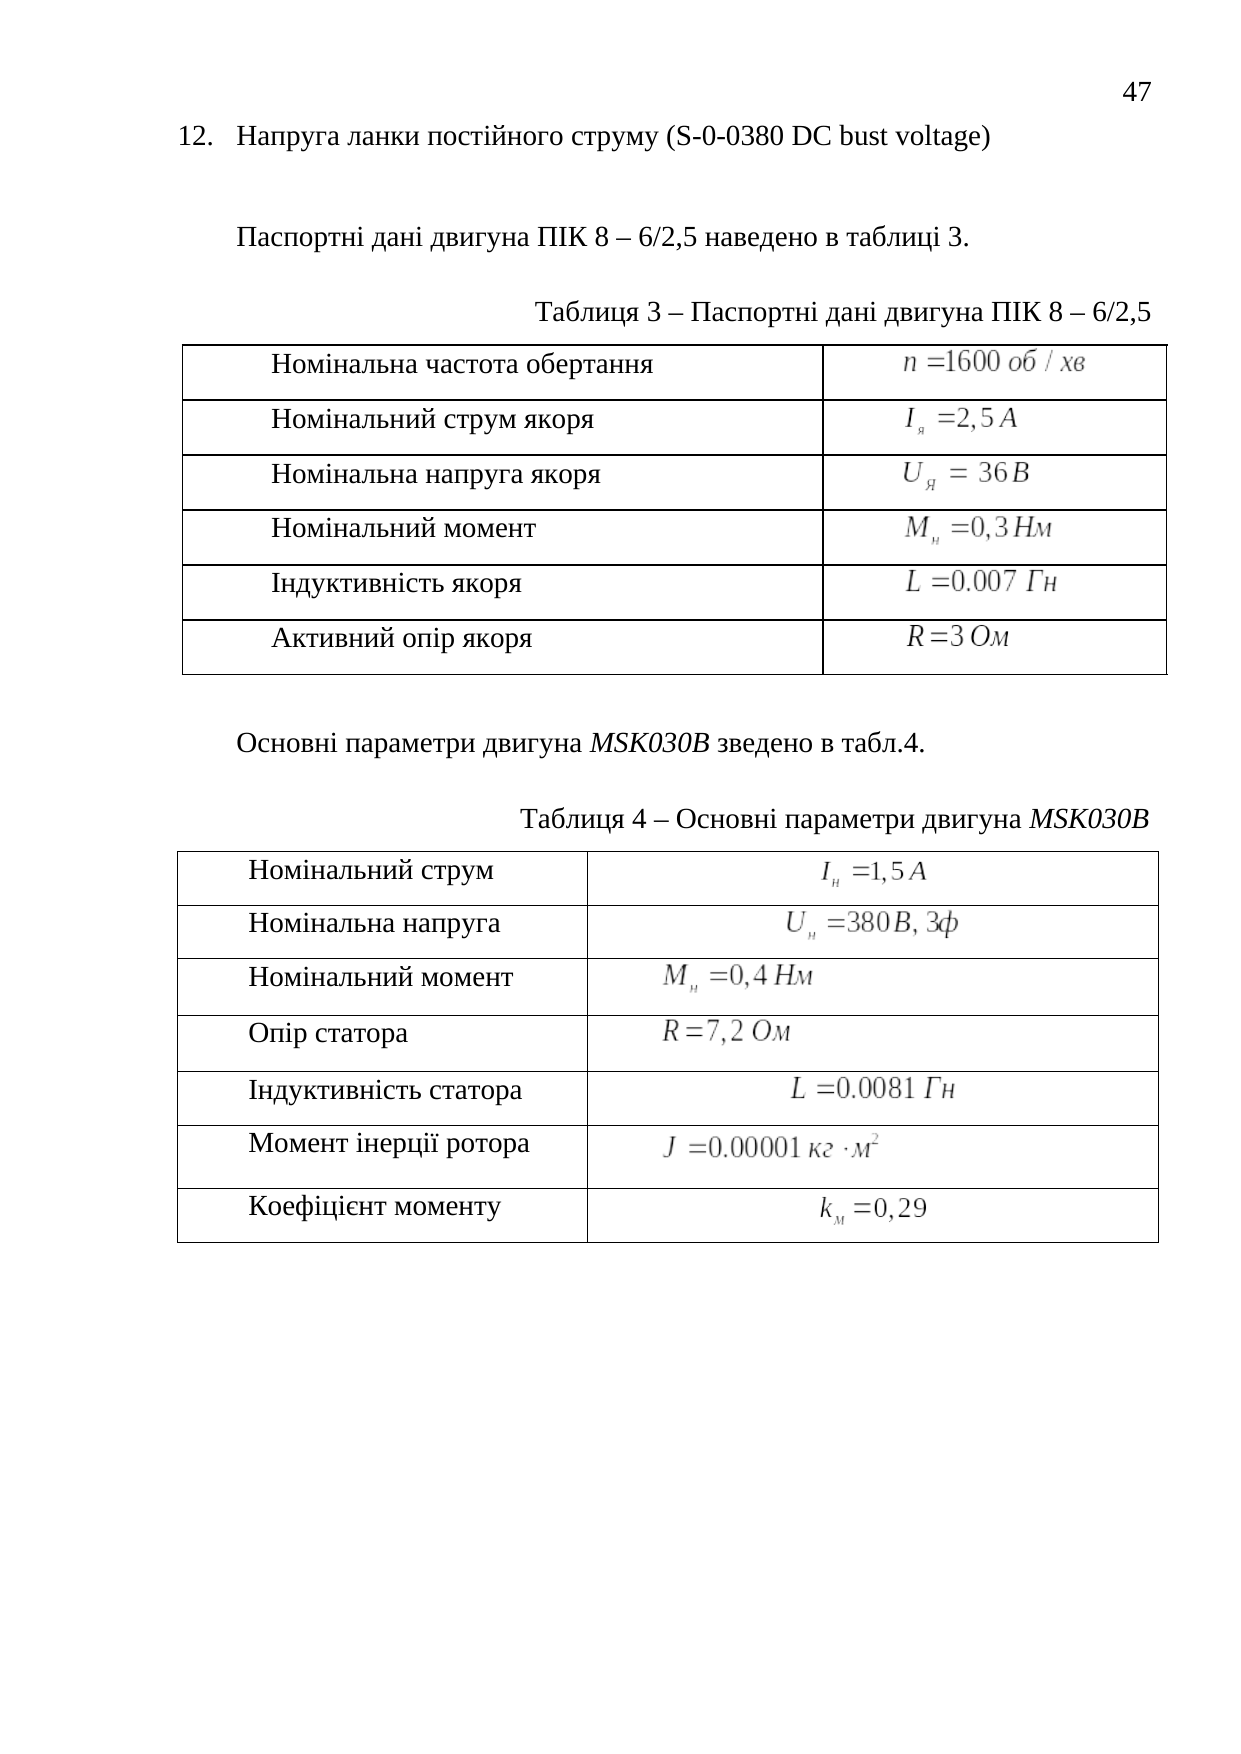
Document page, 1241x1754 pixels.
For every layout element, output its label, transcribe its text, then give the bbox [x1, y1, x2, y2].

table_cell Опір статора [178, 1016, 587, 1071]
text Таблиця 3 – Паспортні дані двигуна ПІК 8 – 6/2,5 [177, 294, 1152, 328]
table_cell [588, 1126, 1158, 1187]
text Паспортні дані двигуна ПІК 8 – 6/2,5 наведено в таблиці 3. [177, 219, 1152, 252]
text Основні параметри двигуна MSK030В зведено в табл.4. [177, 726, 1152, 759]
table_cell [588, 1016, 1158, 1071]
table_cell Номінальний струм якоря [183, 401, 822, 454]
table_cell [588, 959, 1158, 1014]
table_cell [824, 511, 1166, 564]
table_cell [824, 456, 1166, 509]
table_cell Номінальний момент [183, 511, 822, 564]
table_cell [588, 1072, 1158, 1124]
table_cell [824, 566, 1166, 619]
table_cell Активний опір якоря [183, 621, 822, 674]
table_cell Номінальний момент [178, 959, 587, 1014]
table_cell Індуктивність якоря [183, 566, 822, 619]
table_cell [824, 621, 1166, 674]
table_header Номінальний струм [178, 852, 587, 904]
table_cell Індуктивність статора [178, 1072, 587, 1124]
table_header Номінальна частота обертання [183, 346, 822, 399]
table_header [824, 346, 1166, 399]
table_header [588, 852, 1158, 904]
table_cell Момент інерції ротора [178, 1126, 587, 1187]
table_cell Номінальна напруга [178, 906, 587, 958]
text Таблиця 4 – Основні параметри двигуна MSK030В [177, 801, 1152, 834]
table_cell Номінальна напруга якоря [183, 456, 822, 509]
table_cell Коефіцієнт моменту [178, 1189, 587, 1242]
list Напруга ланки постійного струму (S-0-0380 DC bust voltage) [177, 118, 1152, 152]
table_cell [824, 401, 1166, 454]
table_cell [588, 906, 1158, 958]
table_cell [588, 1189, 1158, 1242]
